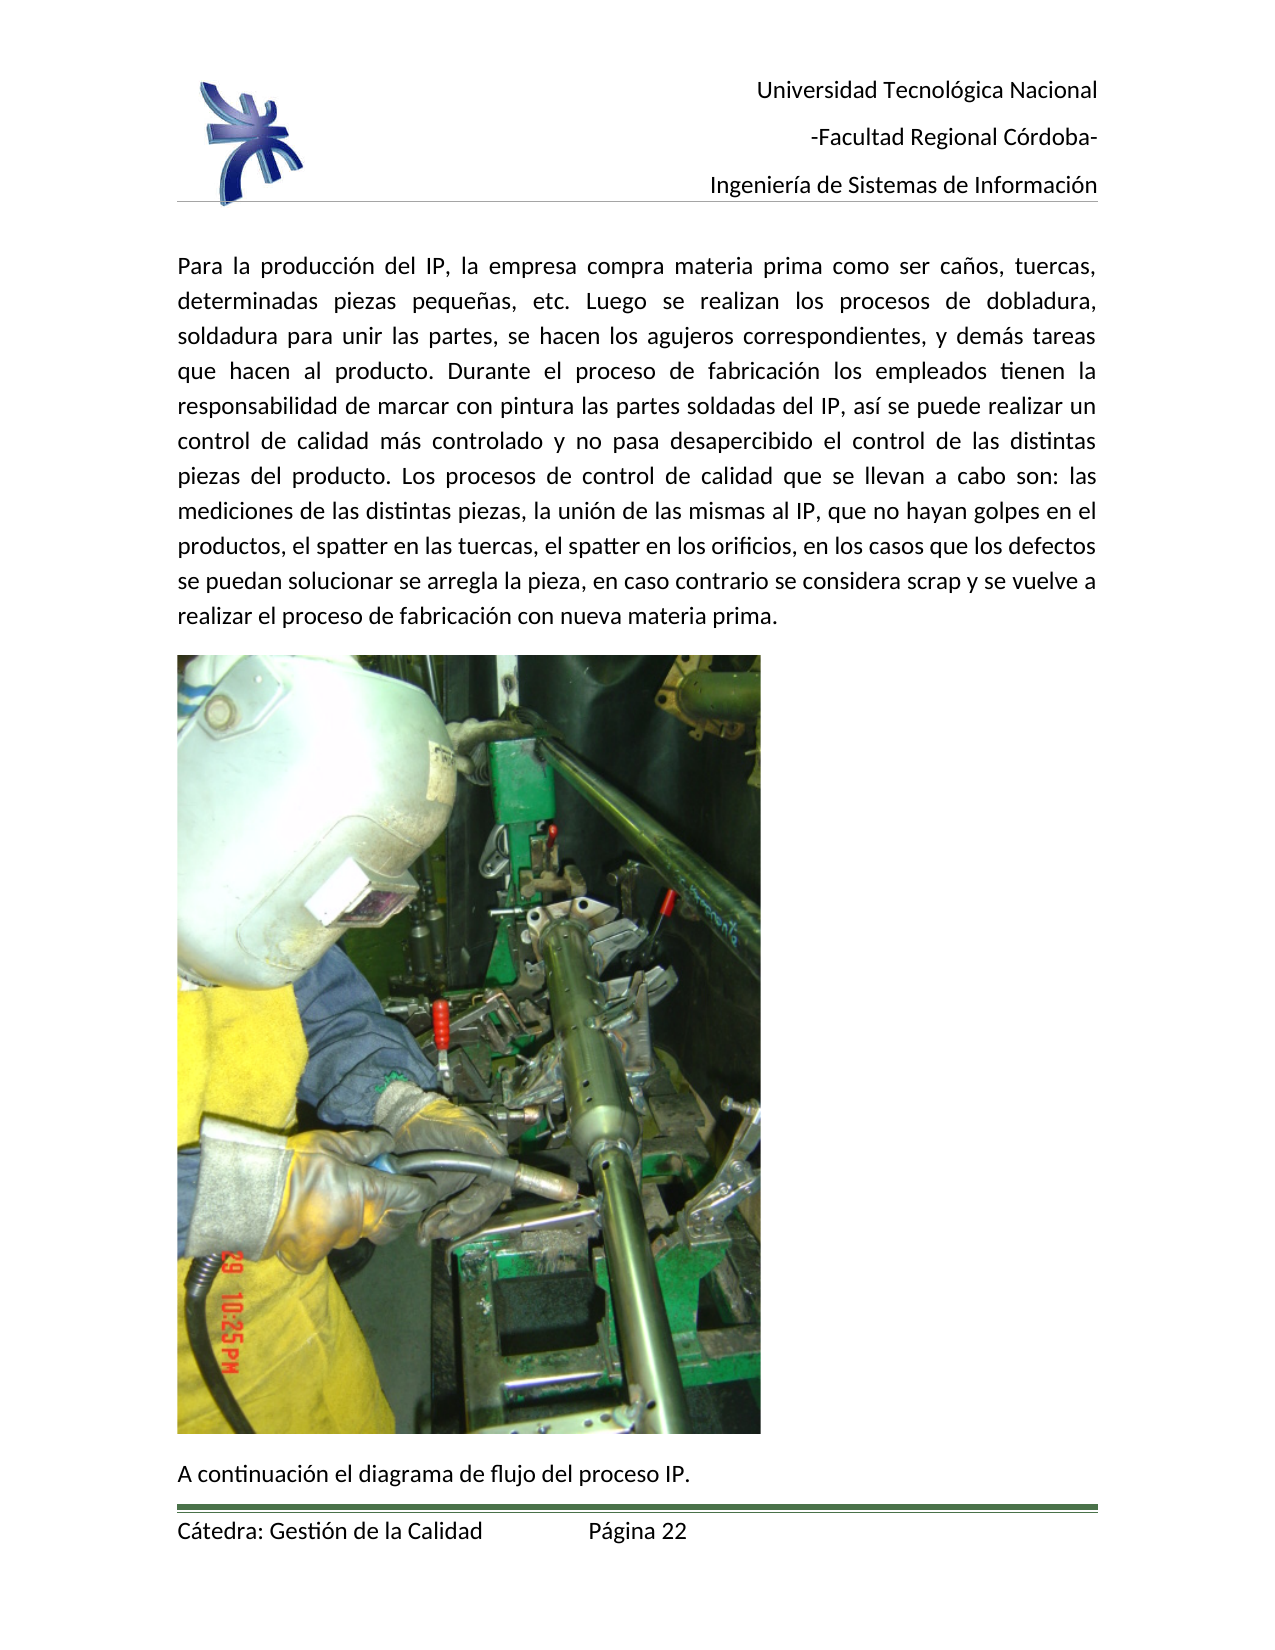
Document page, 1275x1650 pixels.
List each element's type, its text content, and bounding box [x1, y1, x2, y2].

picture [198, 80, 305, 201]
text A continuación el diagrama de flujo del proceso IP. [177, 1458, 1098, 1489]
picture [198, 202, 305, 208]
picture [177, 655, 761, 1434]
text Para la producción del IP, la empresa compra materia prima como ser caños, tuercas, determinadas piezas pequeñas, etc. Luego se realizan los procesos de dobladura, soldadura para unir las partes, se hacen los agujeros correspondientes, y demás tareas que hacen al producto. Durante el proceso de fabricación los empleados tienen la responsabilidad de marcar con pintura las partes soldadas del IP, así se puede realizar un control de calidad más controlado y no pasa desapercibido el control de las distintas piezas del producto. Los procesos de control de calidad que se llevan a cabo son: las mediciones de las distintas piezas, la unión de las mismas al IP, que no hayan golpes en el productos, el spatter en las tuercas, el spatter en los orificios, en los casos que los defectos se puedan solucionar se arregla la pieza, en caso contrario se considera scrap y se vuelve a realizar el proceso de fabricación con nueva materia prima. [177, 250, 1098, 631]
